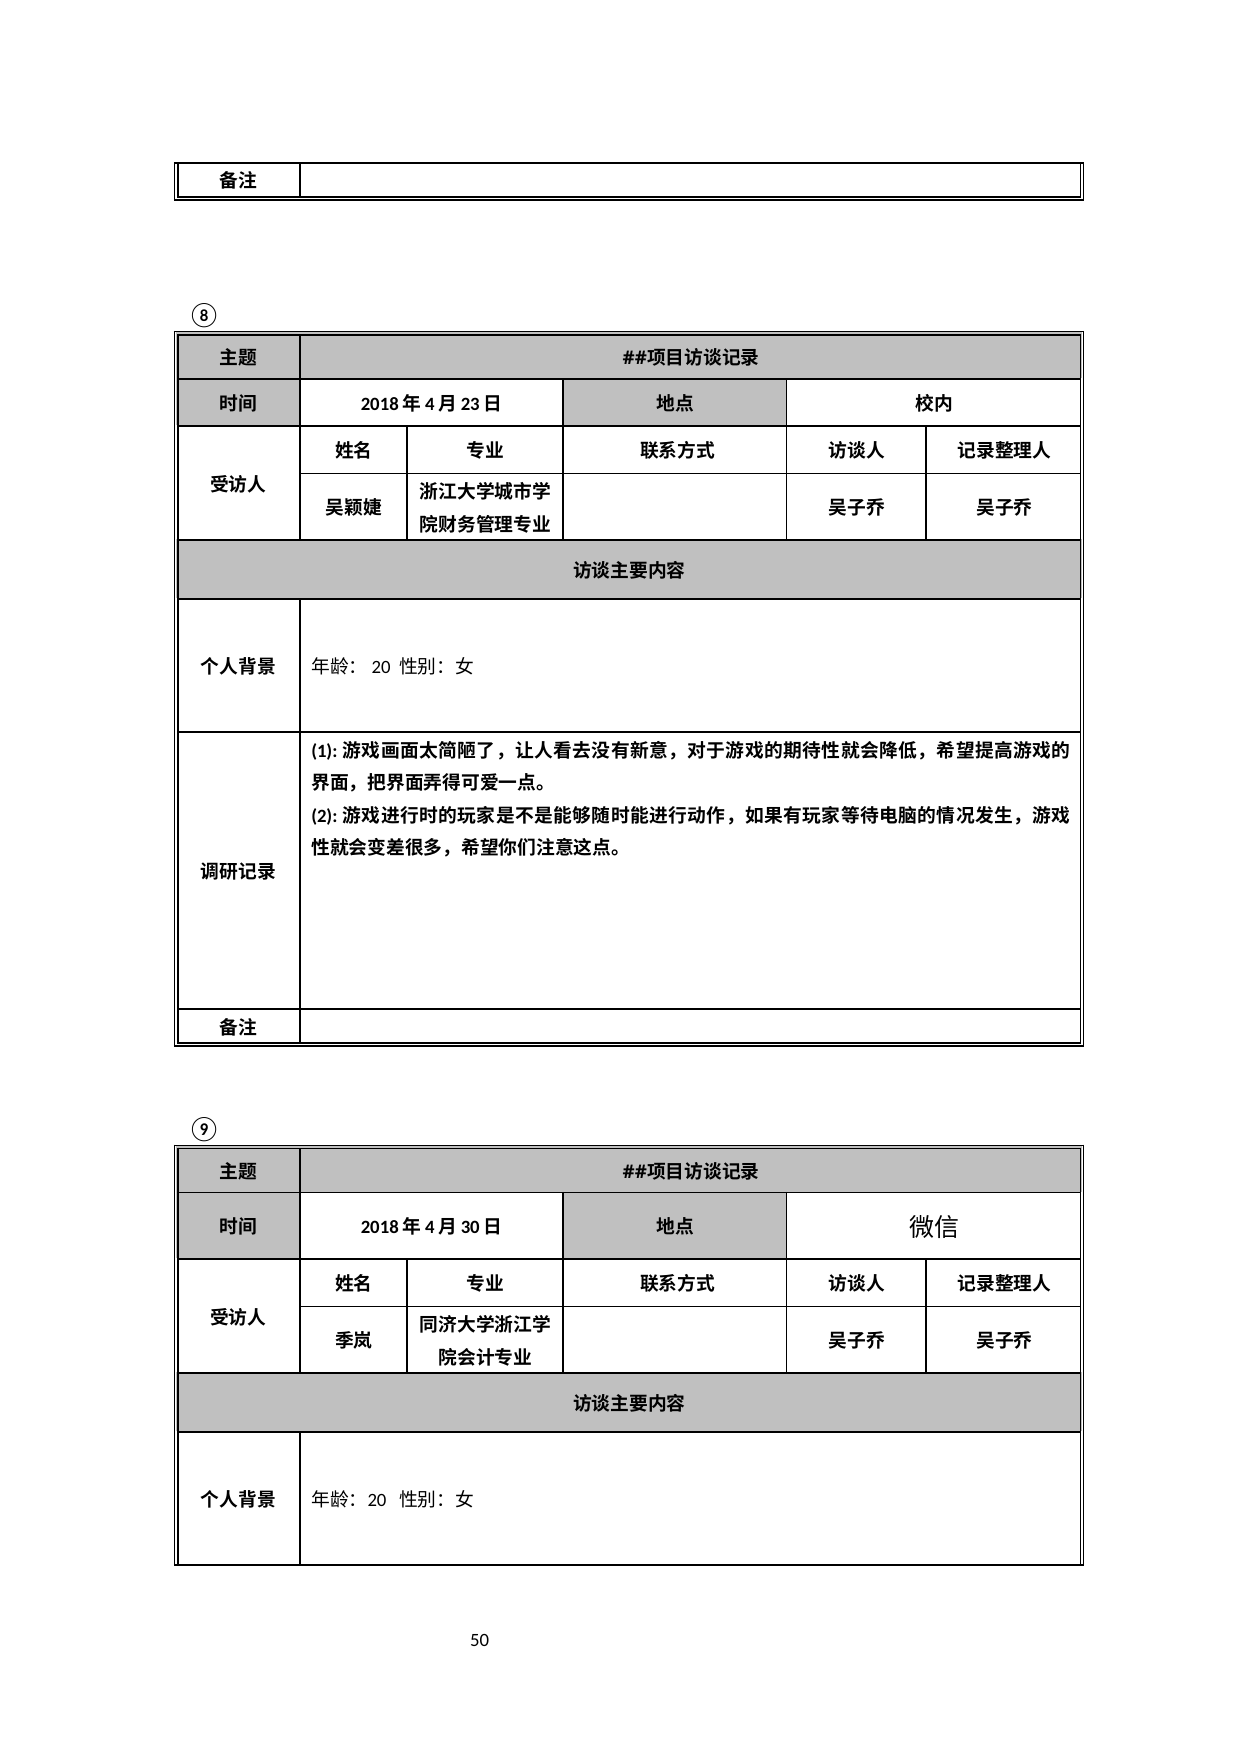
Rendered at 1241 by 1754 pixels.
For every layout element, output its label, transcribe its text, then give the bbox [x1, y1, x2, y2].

table_cell 记录整理人 [927, 1260, 1080, 1306]
table_cell 联系方式 [564, 1260, 786, 1306]
table_cell 浙江大学城市学院财务管理专业 [408, 474, 562, 539]
table_header 主题 [179, 336, 299, 378]
text ⑨ [187, 1112, 1053, 1144]
table_cell 吴子乔 [927, 474, 1080, 539]
table_cell 吴子乔 [927, 1307, 1080, 1372]
table_cell 受访人 [179, 427, 299, 539]
table_header ##项目访谈记录 [301, 336, 1080, 378]
table_cell 专业 [408, 1260, 562, 1306]
table_cell 地点 [564, 1193, 786, 1258]
table_cell 季岚 [301, 1307, 406, 1372]
table_cell 记录整理人 [927, 427, 1080, 473]
table_cell 备注 [179, 1010, 299, 1042]
table_cell 同济大学浙江学院会计专业 [408, 1307, 562, 1372]
table_cell 2018年4月30日 [301, 1193, 562, 1258]
text ⑧ [187, 298, 1053, 331]
table_cell 姓名 [301, 427, 406, 473]
table_cell 校内 [787, 380, 1080, 425]
table_cell 调研记录 [179, 733, 299, 1008]
table_cell [564, 474, 786, 539]
table_cell 备注 [179, 164, 299, 196]
table_cell 时间 [179, 380, 299, 425]
table_cell 地点 [564, 380, 786, 425]
table_cell 专业 [408, 427, 562, 473]
table_cell 吴子乔 [787, 474, 925, 539]
table_cell 年龄： 20 性别：女 [301, 600, 1080, 731]
table_cell 吴子乔 [787, 1307, 925, 1372]
table_cell [301, 1010, 1080, 1042]
table_cell 姓名 [301, 1260, 406, 1306]
table_cell 个人背景 [179, 600, 299, 731]
table_cell 访谈主要内容 [179, 541, 1080, 598]
table_cell 2018年4月23日 [301, 380, 562, 425]
table_cell 受访人 [179, 1260, 299, 1372]
table_cell [301, 164, 1080, 196]
table_cell 吴颖婕 [301, 474, 406, 539]
table_cell (1): 游戏画面太简陋了，让人看去没有新意，对于游戏的期待性就会降低，希望提高游戏的界面，把界面弄得可爱一点。 (2): 游戏进行时的玩家是不是能够随时能进行动作，如果有玩家等待电脑的情况发生，游戏性就会变差很多，希望你们注意这点。 [301, 733, 1080, 1008]
table_cell 个人背景 [179, 1433, 299, 1564]
table_cell 时间 [179, 1193, 299, 1258]
table_cell [564, 1307, 786, 1372]
table_cell 年龄：20 性别：女 [301, 1433, 1080, 1564]
table_header 主题 [179, 1149, 299, 1192]
table_header ##项目访谈记录 [301, 1149, 1080, 1192]
table_cell 访谈人 [787, 427, 925, 473]
table_cell 联系方式 [564, 427, 786, 473]
table_cell 微信 [787, 1193, 1080, 1258]
table_cell 访谈主要内容 [179, 1374, 1080, 1431]
table_cell 访谈人 [787, 1260, 925, 1306]
